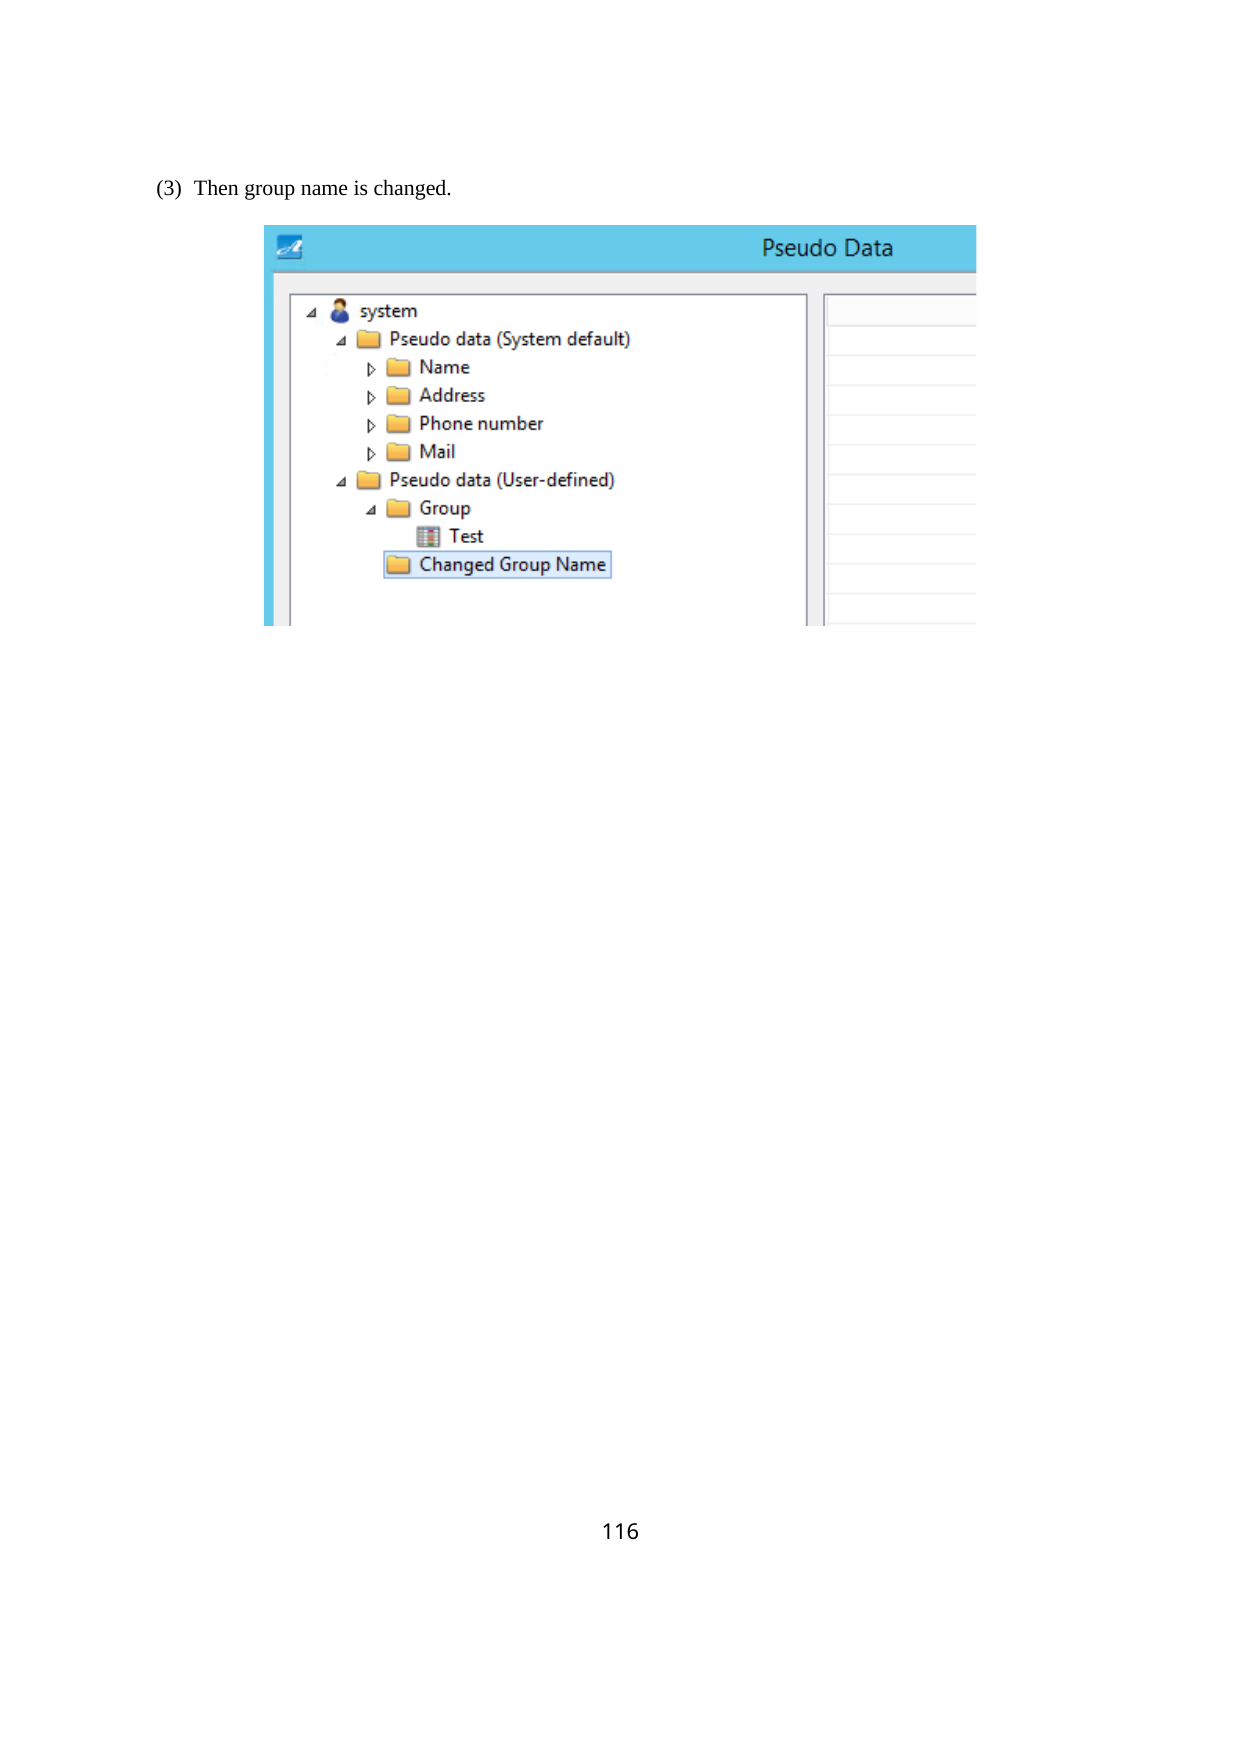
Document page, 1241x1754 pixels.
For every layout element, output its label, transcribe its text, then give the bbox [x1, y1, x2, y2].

list Then group name is changed. [156, 175, 1128, 200]
picture [263, 225, 977, 668]
